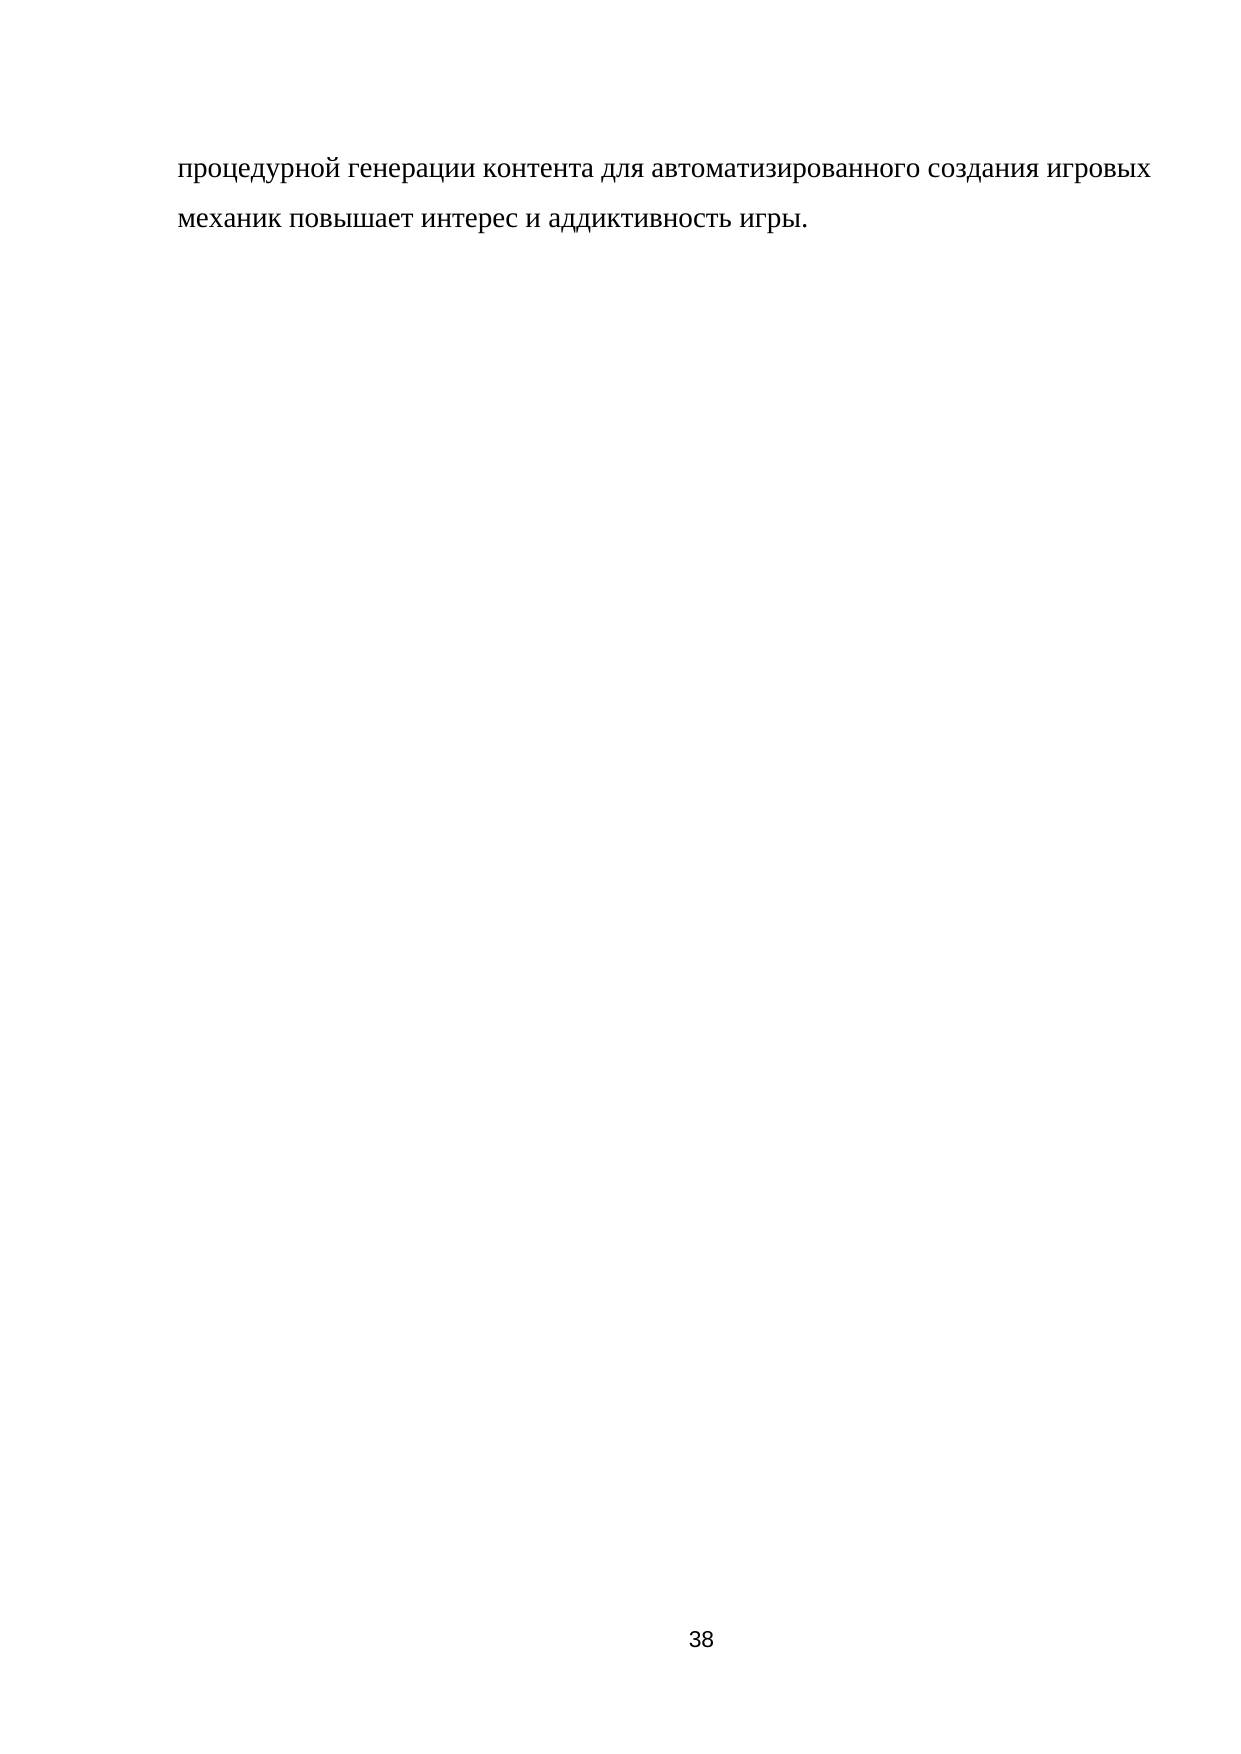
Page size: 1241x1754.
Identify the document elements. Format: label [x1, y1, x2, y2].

text [177, 150, 1151, 234]
